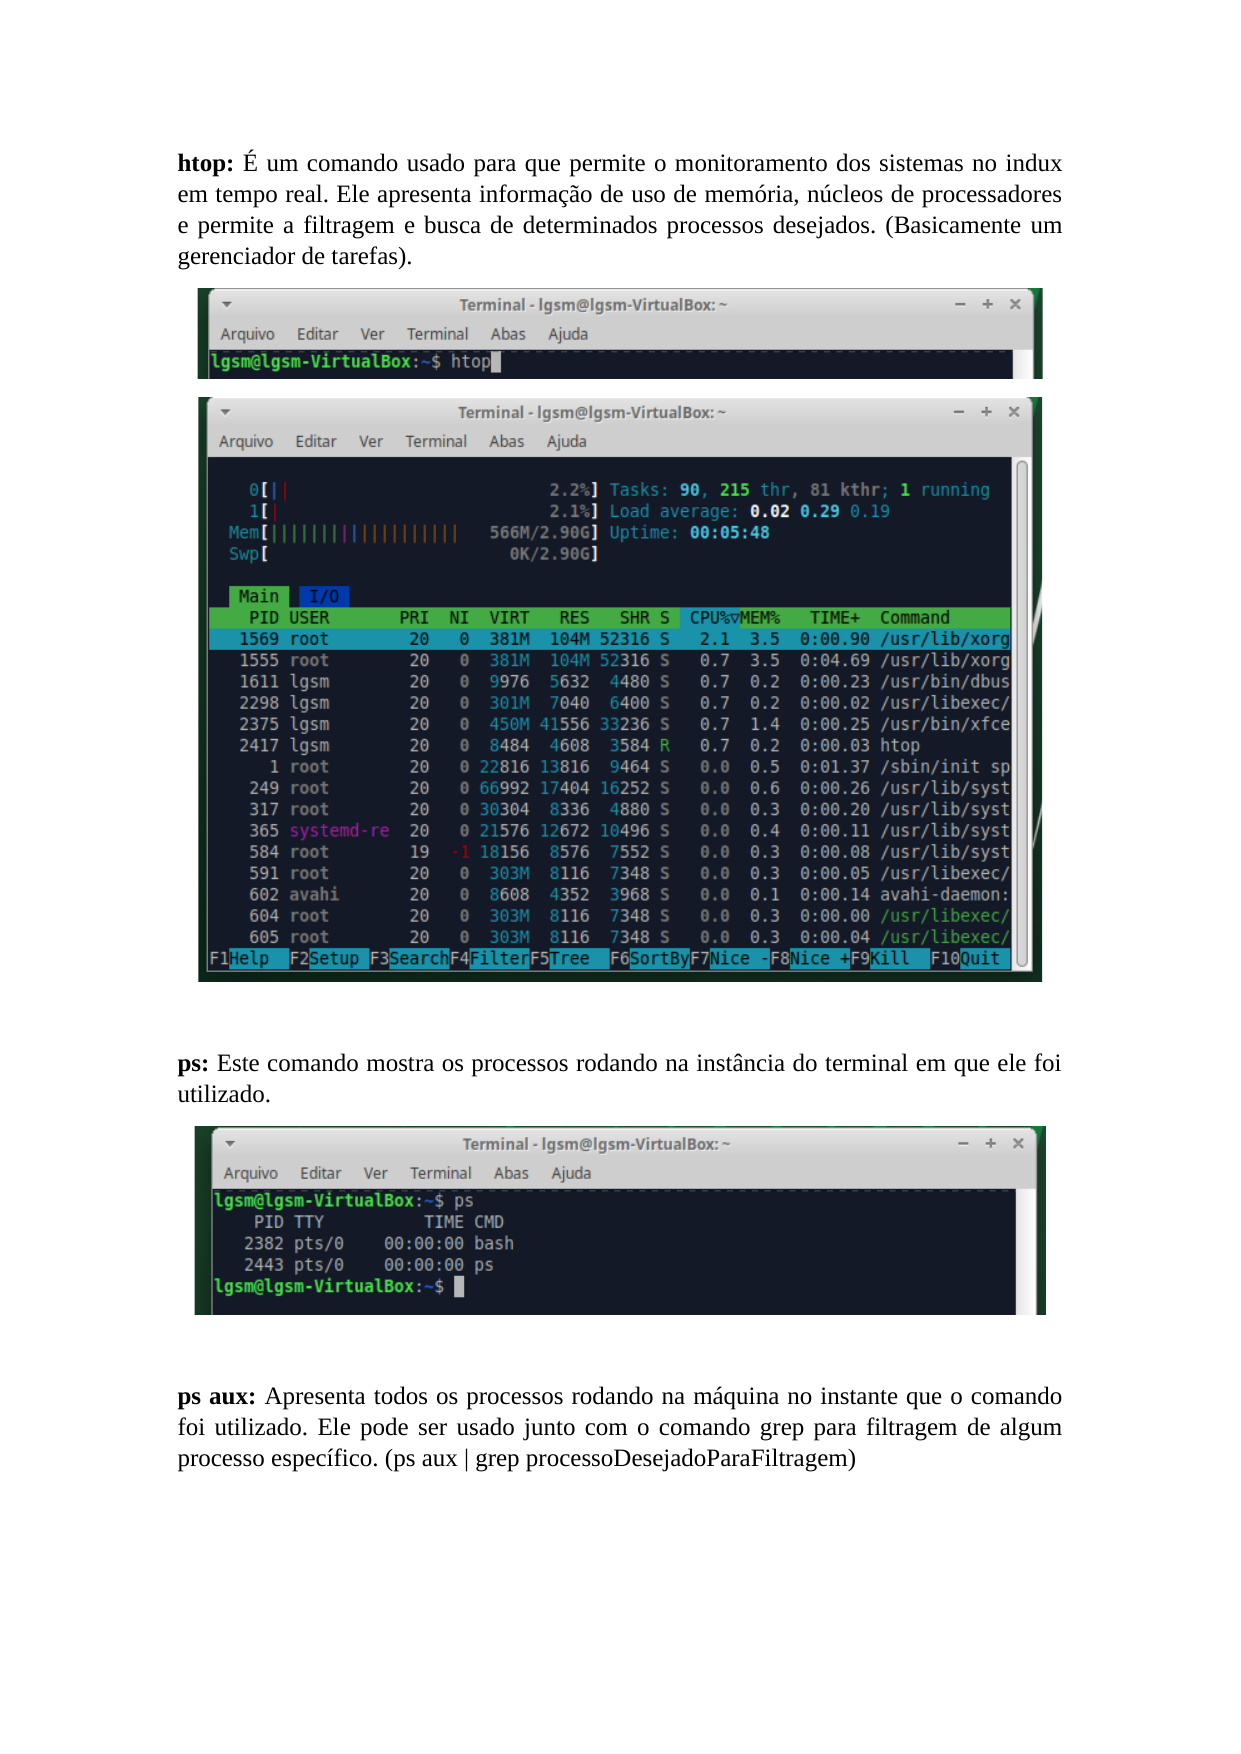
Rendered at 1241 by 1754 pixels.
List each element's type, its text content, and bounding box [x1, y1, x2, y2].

text ps: Este comando mostra os processos rodando na instância do terminal em que ele foi utilizado. [177, 1048, 1063, 1108]
picture [197, 288, 1043, 379]
text htop: É um comando usado para que permite o monitoramento dos sistemas no indux em tempo real. Ele apresenta informação de uso de memória, núcleos de processadores e permite a filtragem e busca de determinados processos desejados. (Basicamente um gerenciador de tarefas). [177, 148, 1063, 269]
text ps aux: Apresenta todos os processos rodando na máquina no instante que o comando foi utilizado. Ele pode ser usado junto com o comando grep para filtragem de algum processo específico. (ps aux | grep processoDesejadoParaFiltragem) [177, 1381, 1063, 1472]
picture [198, 397, 1043, 982]
picture [194, 1126, 1046, 1315]
